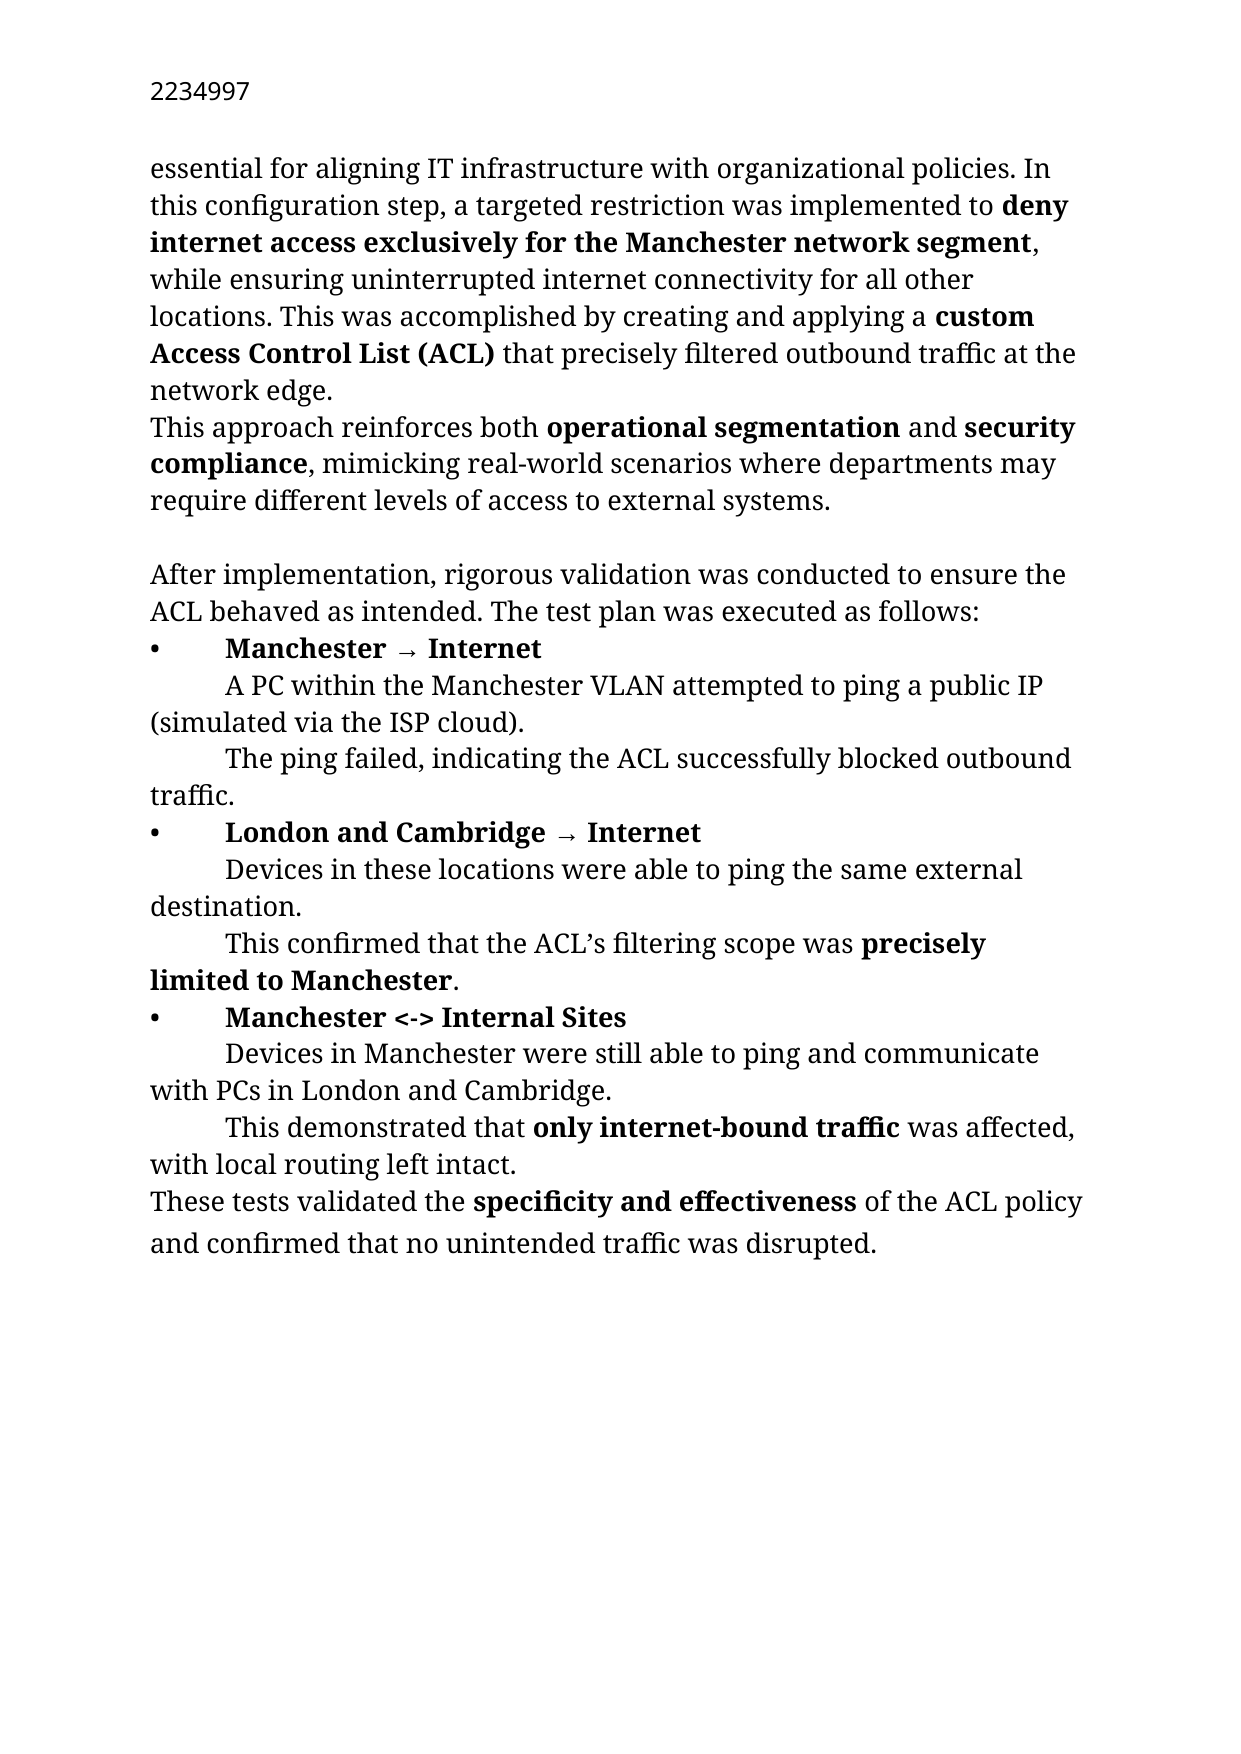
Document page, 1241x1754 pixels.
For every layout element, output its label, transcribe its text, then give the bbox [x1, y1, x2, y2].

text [150, 150, 1090, 408]
text After implementation, rigorous validation was conducted to ensure the ACL behaved as intended. The test plan was executed as follows: [150, 556, 1090, 629]
list Devices in Manchester were still able to ping and communicate with PCs in London and Cambridge. [150, 1035, 1090, 1109]
text This approach reinforces both operational segmentation and security compliance, mimicking real-world scenarios where departments may require different levels of access to external systems. [150, 408, 1090, 519]
list Devices in these locations were able to ping the same external destination. [150, 851, 1090, 924]
list This demonstrated that only internet-bound traffic was affected, with local routing left intact. [150, 1109, 1090, 1182]
list London and Cambridge → Internet [150, 814, 1090, 851]
list The ping failed, indicating the ACL successfully blocked outbound traffic. [150, 740, 1090, 814]
list A PC within the Manchester VLAN attempted to ping a public IP (simulated via the ISP cloud). [150, 666, 1090, 740]
text These tests validated the specificity and effectiveness of the ACL policy and confirmed that no unintended traffic was disrupted. [150, 1182, 1090, 1262]
list Manchester → Internet [150, 629, 1090, 666]
list This confirmed that the ACL’s filtering scope was precisely limited to Manchester. [150, 924, 1090, 998]
list Manchester <-> Internal Sites [150, 998, 1090, 1035]
